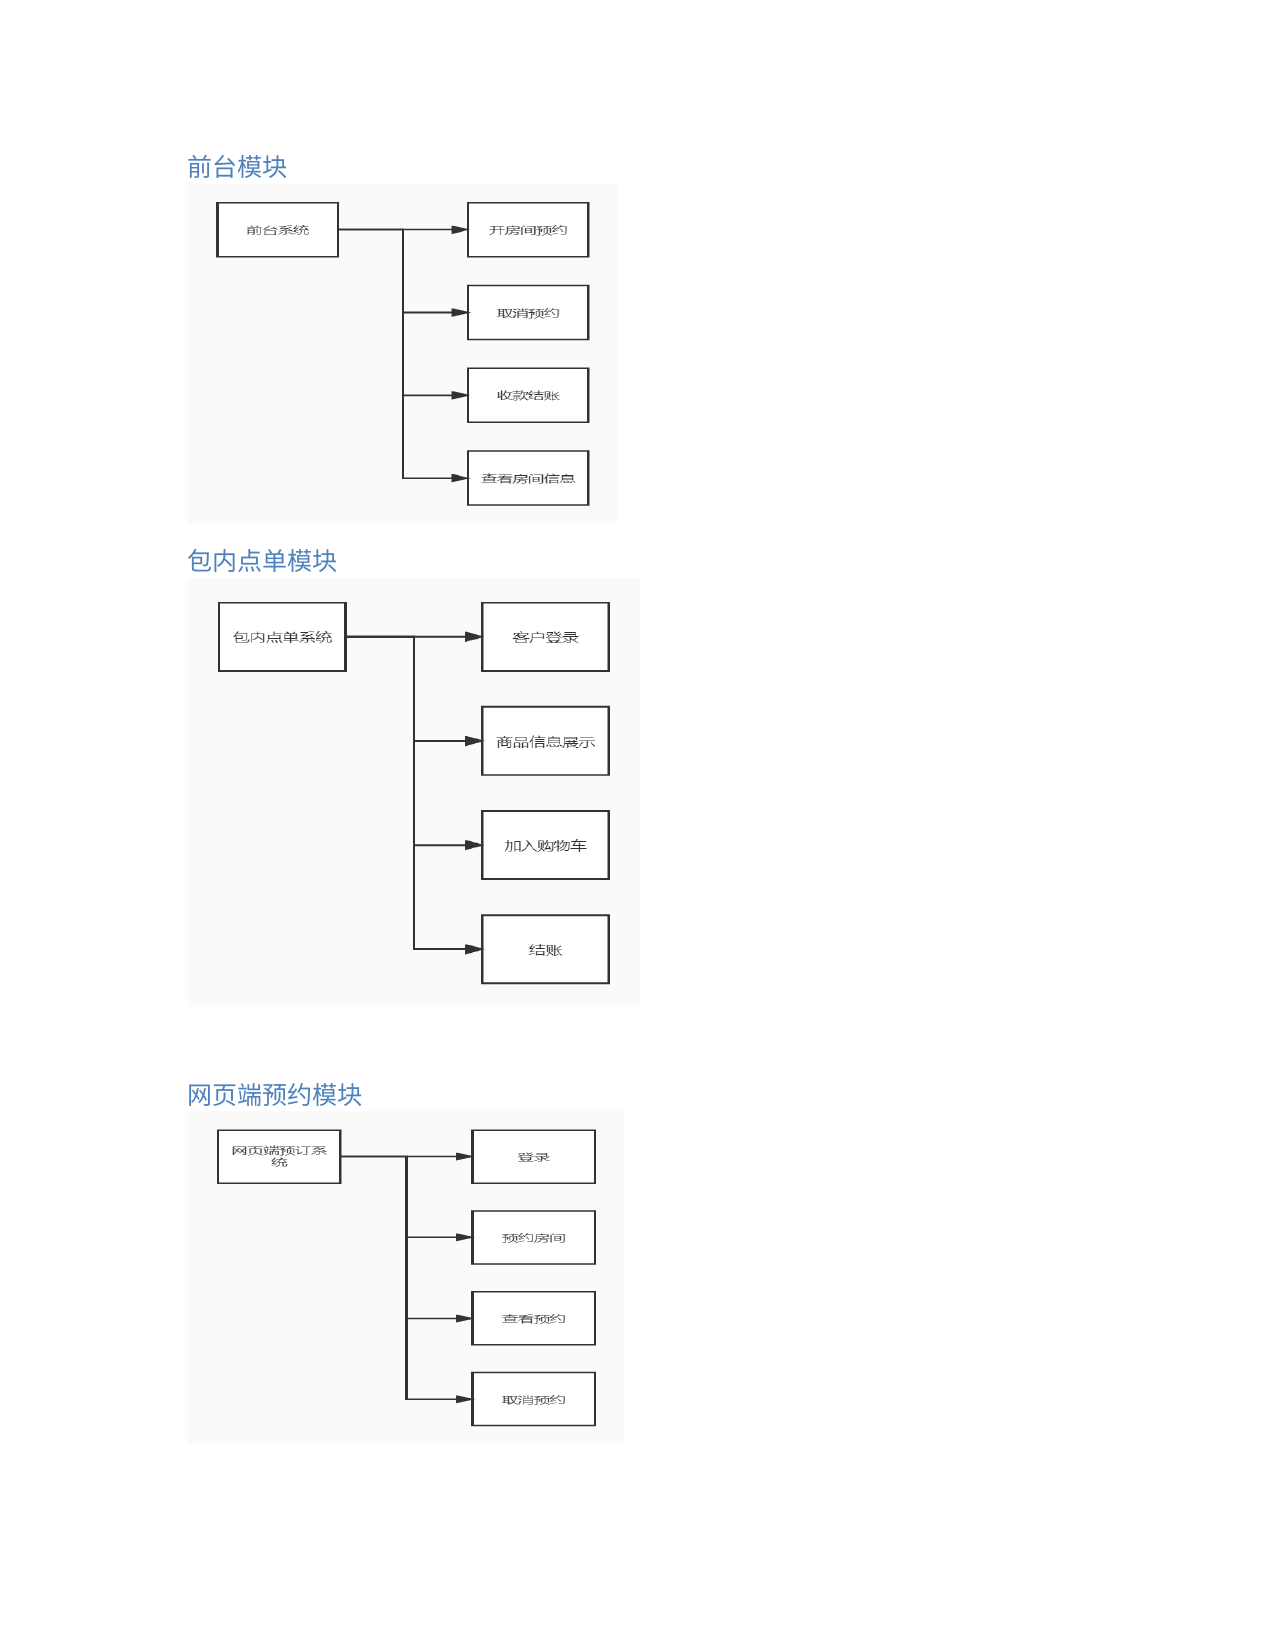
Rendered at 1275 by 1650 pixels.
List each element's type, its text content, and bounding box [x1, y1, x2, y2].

picture [187, 184, 618, 524]
subtitle 包内点单模块 [187, 544, 1087, 578]
subtitle 网页端预约模块 [187, 1077, 1087, 1111]
subtitle 前台模块 [187, 150, 1087, 184]
picture [187, 578, 640, 1007]
picture [187, 1111, 624, 1444]
